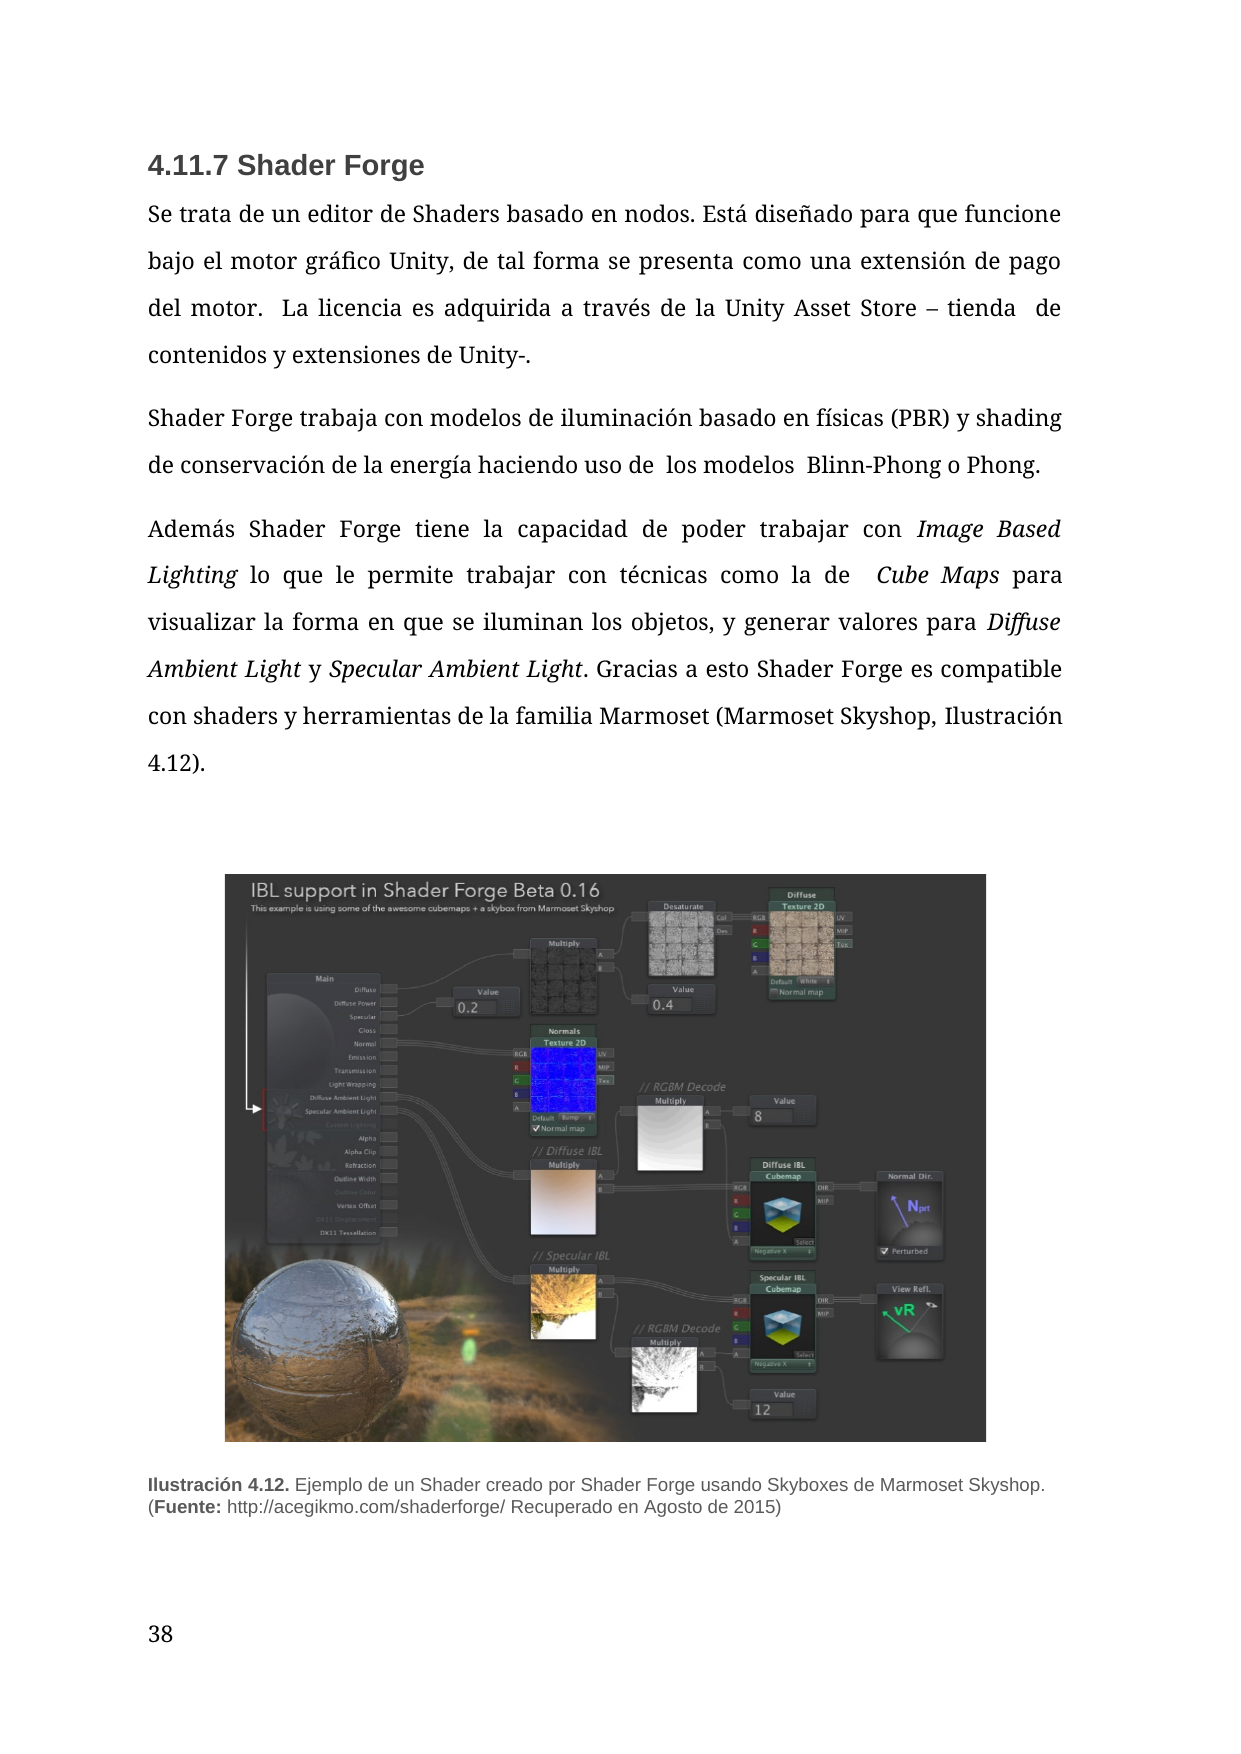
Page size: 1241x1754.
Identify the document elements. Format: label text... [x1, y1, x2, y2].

picture [224, 874, 987, 1442]
text Shader Forge trabaja con modelos de iluminación basado en físicas (PBR) y shading de conservación de la energía haciendo uso de los modelos Blinn-Phong o Phong. [148, 402, 1063, 480]
subtitle Shader Forge [148, 148, 1063, 181]
text Se trata de un editor de Shaders basado en nodos. Está diseñado para que funcione bajo el motor gráfico Unity, de tal forma se presenta como una extensión de pago del motor. La licencia es adquirida a través de la Unity Asset Store – tienda de contenidos y extensiones de Unity-. [148, 198, 1063, 370]
text Ilustración 4.12. Ejemplo de un Shader creado por Shader Forge usando Skyboxes de Marmoset Skyshop. (Fuente: http://acegikmo.com/shaderforge/ Recuperado en Agosto de 2015) [148, 1474, 1063, 1517]
text Además Shader Forge tiene la capacidad de poder trabajar con Image Based Lighting lo que le permite trabajar con técnicas como la de Cube Maps para visualizar la forma en que se iluminan los objetos, y generar valores para Diffuse Ambient Light y Specular Ambient Light. Gracias a esto Shader Forge es compatible con shaders y herramientas de la familia Marmoset (Marmoset Skyshop, Ilustración 4.12). [148, 513, 1063, 778]
